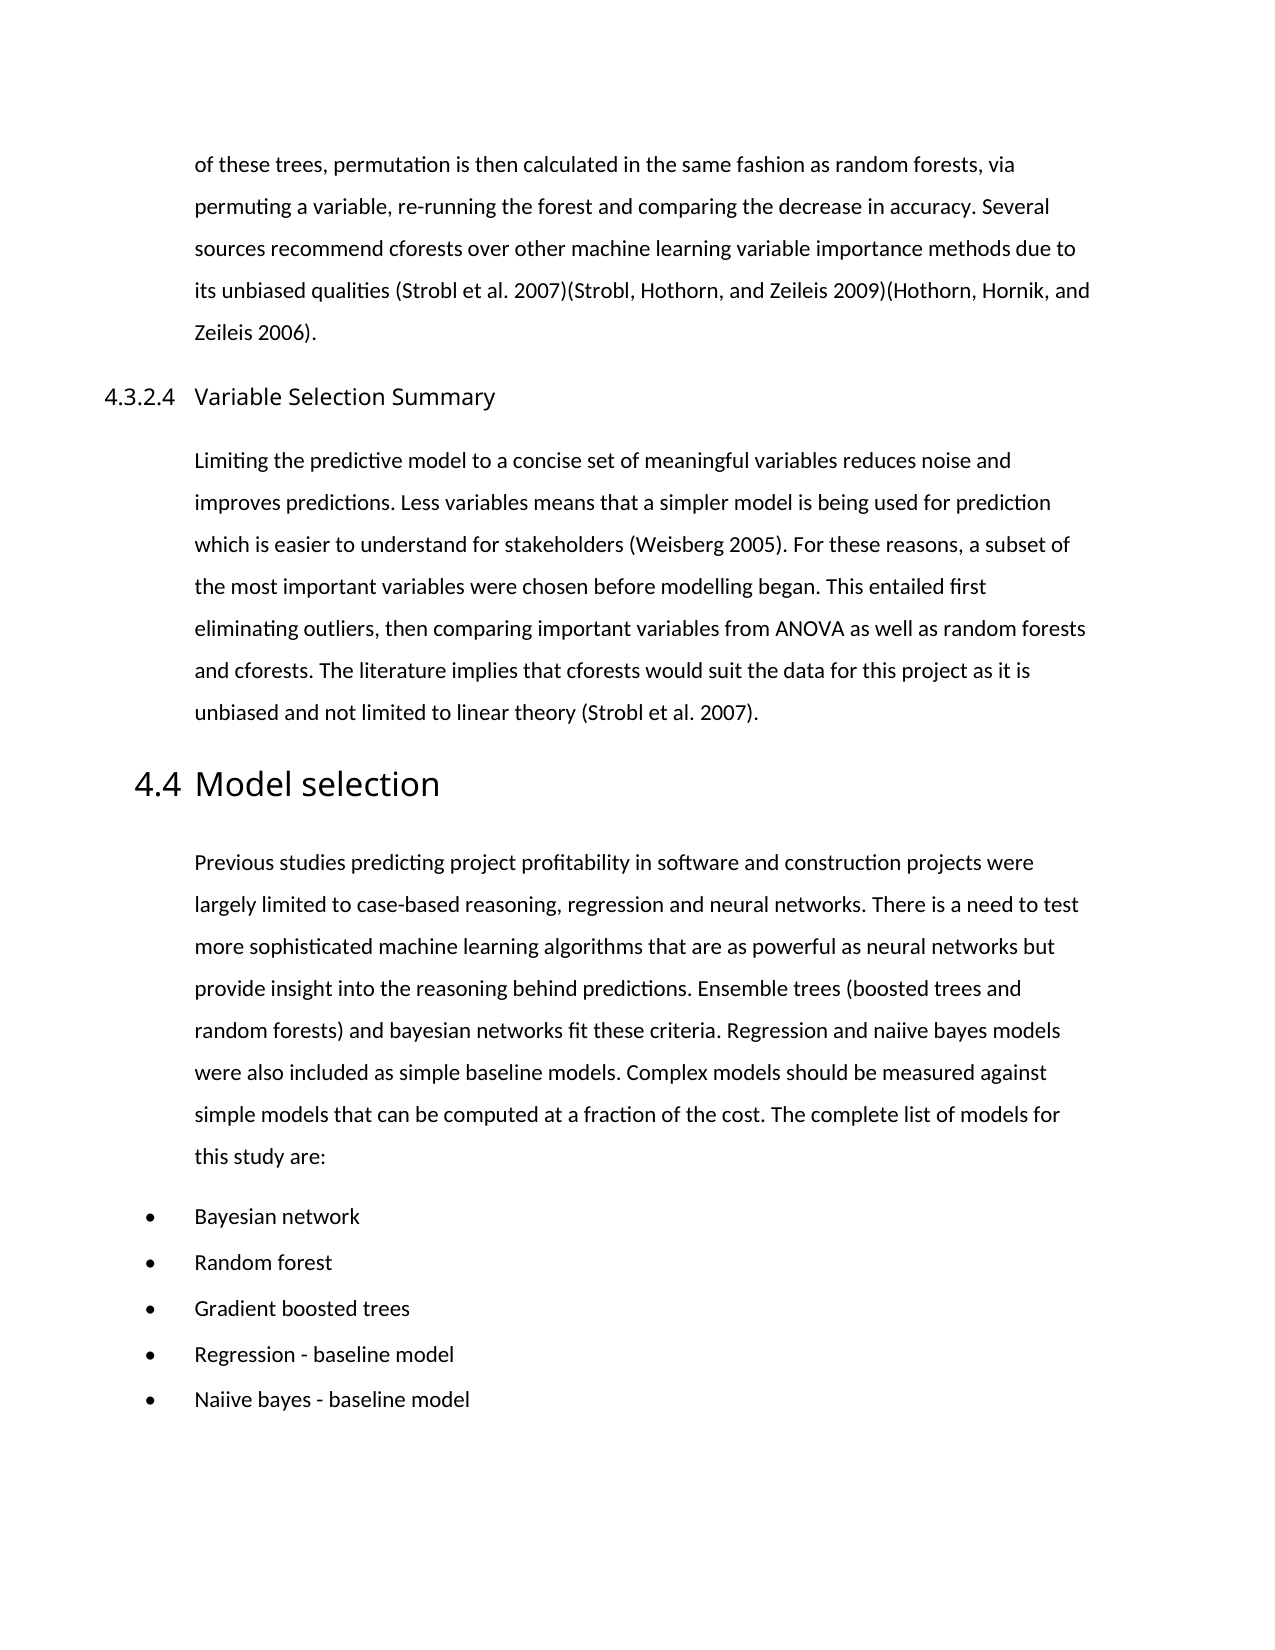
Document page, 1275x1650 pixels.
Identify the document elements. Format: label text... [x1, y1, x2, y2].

text Previous studies predicting project profitability in software and construction projects were largely limited to case-based reasoning, regression and neural networks. There is a need to test more sophisticated machine learning algorithms that are as powerful as neural networks but provide insight into the reasoning behind predictions. Ensemble trees (boosted trees and random forests) and bayesian networks fit these criteria. Regression and naiive bayes models were also included as simple baseline models. Complex models should be measured against simple models that can be computed at a fraction of the cost. The complete list of models for this study are: [194, 848, 1092, 1170]
subtitle Model selection [134, 761, 1092, 806]
text Limiting the predictive model to a concise set of meaningful variables reduces noise and improves predictions. Less variables means that a simpler model is being used for prediction which is easier to understand for stakeholders (Weisberg 2005). For these reasons, a subset of the most important variables were chosen before modelling began. This entailed first eliminating outliers, then comparing important variables from ANOVA as well as random forests and cforests. The literature implies that cforests would suit the data for this project as it is unbiased and not limited to linear theory (Strobl et al. 2007). [194, 446, 1092, 726]
list Naiive bayes - baseline model [144, 1385, 1092, 1413]
list Bayesian network [144, 1202, 1092, 1231]
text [194, 150, 1092, 346]
list Gradient boosted trees [144, 1294, 1092, 1322]
list Regression - baseline model [144, 1340, 1092, 1368]
subtitle Variable Selection Summary [104, 381, 1092, 412]
list Random forest [144, 1248, 1092, 1276]
